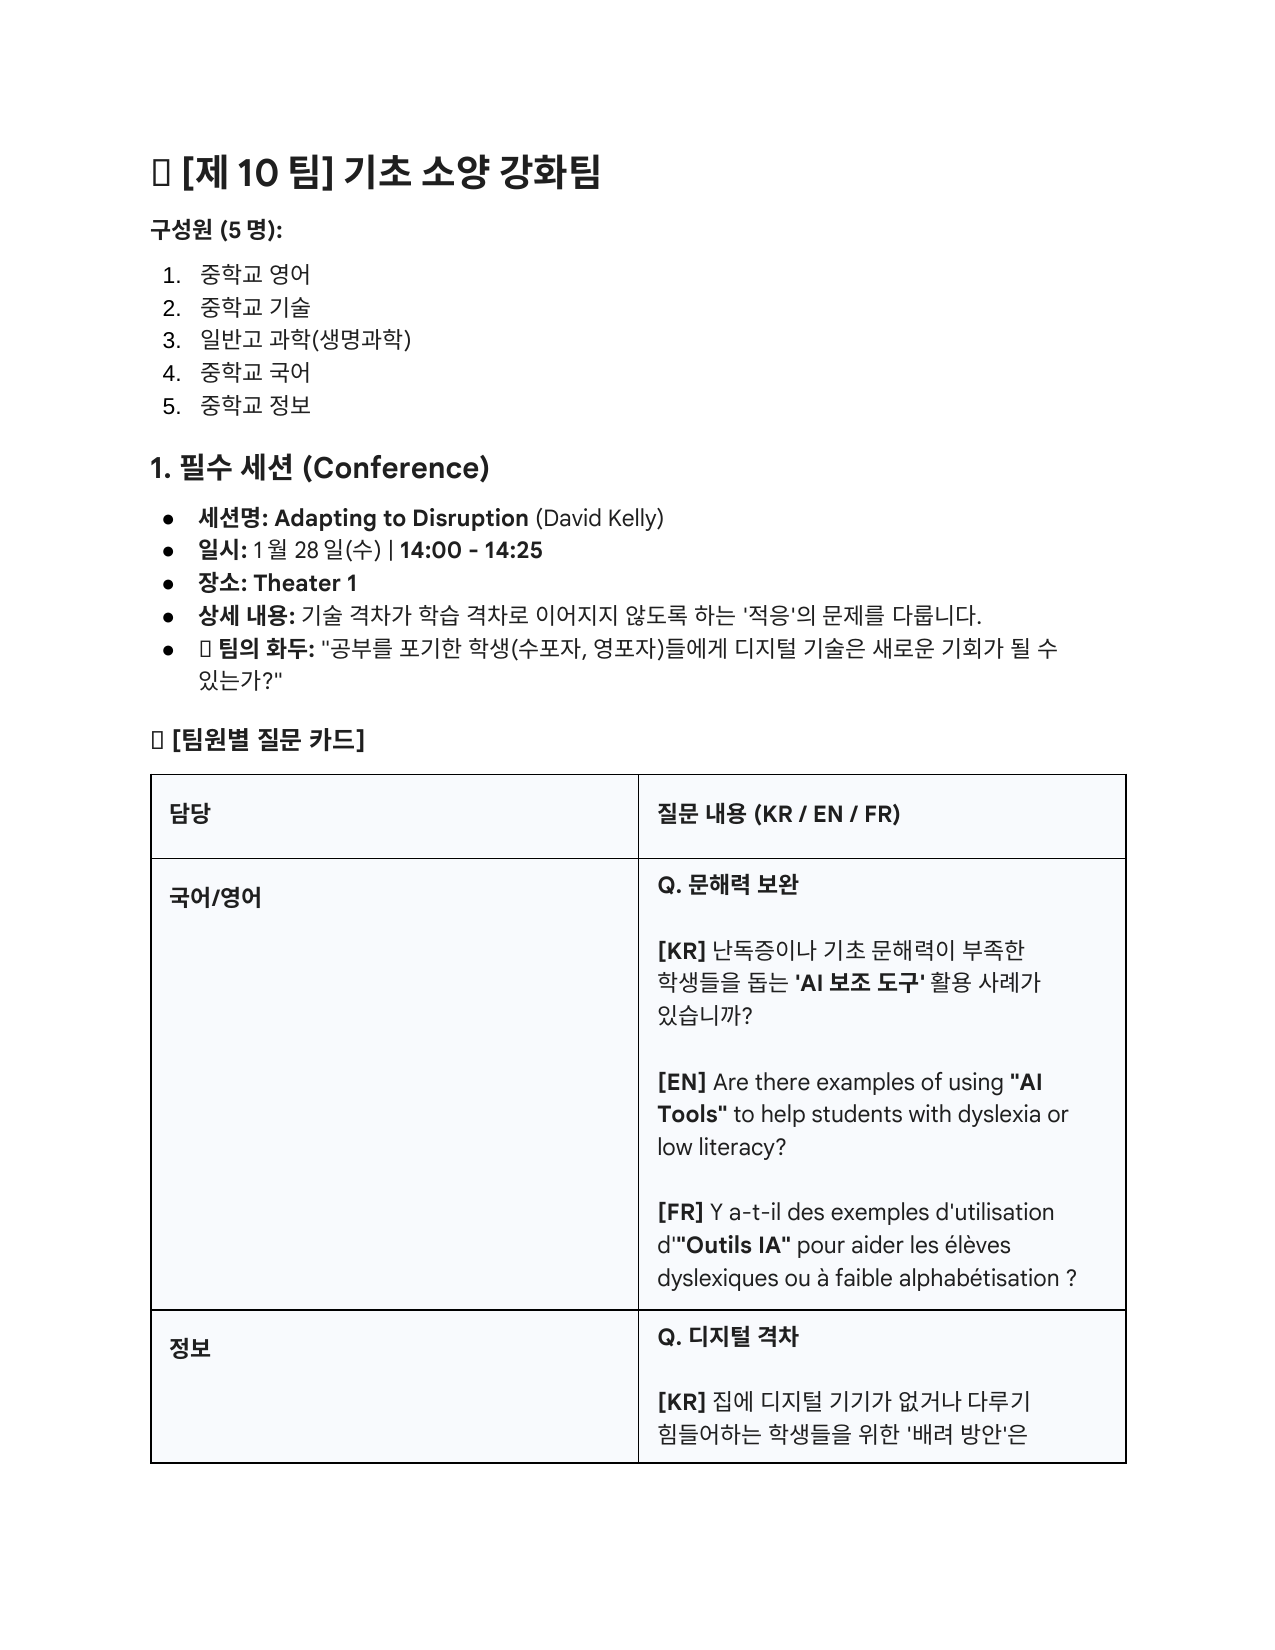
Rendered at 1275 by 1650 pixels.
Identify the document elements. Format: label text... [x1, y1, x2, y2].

table_header 질문 내용 (KR / EN / FR) [639, 775, 1125, 857]
list 일시: 1월 28일(수) | 14:00 - 14:25 [161, 537, 1125, 565]
table_cell Q. 문해력 보완 [KR] 난독증이나 기초 문해력이 부족한 학생들을 돕는 'AI 보조 도구' 활용 사례가 있습니까? [EN] Are there examples of using "AI Tools" to help students with dyslexia or low literacy? [FR] Y a-t-il des exemples d'utilisation d'"Outils IA" pour aider les élèves dyslexiques ou à faible alphabétisation ? [639, 859, 1125, 1309]
list 세션명: Adapting to Disruption (David Kelly) [161, 504, 1125, 533]
table_header 담당 [152, 775, 638, 857]
list 💡 팀의 화두: "공부를 포기한 학생(수포자, 영포자)들에게 디지털 기술은 새로운 기회가 될 수 있는가?" [161, 635, 1125, 696]
list 중학교 국어 [162, 359, 1125, 388]
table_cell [639, 1311, 1125, 1462]
text 구성원 (5명): [150, 216, 1125, 245]
subtitle 🚩 [제10팀] 기초 소양 강화팀 [150, 150, 1125, 197]
subtitle 📱 [팀원별 질문 카드] [150, 725, 1125, 757]
list 일반고 과학(생명과학) [162, 327, 1125, 355]
subtitle 1. 필수 세션 (Conference) [150, 450, 1125, 486]
list 상세 내용: 기술 격차가 학습 격차로 이어지지 않도록 하는 '적응'의 문제를 다룹니다. [161, 602, 1125, 631]
list 장소: Theater 1 [161, 569, 1125, 598]
list 중학교 정보 [162, 392, 1125, 421]
list 중학교 영어 [162, 261, 1125, 290]
table_cell 국어/영어 [152, 859, 638, 1309]
list 중학교 기술 [162, 294, 1125, 323]
table_cell 정보 [152, 1311, 638, 1462]
